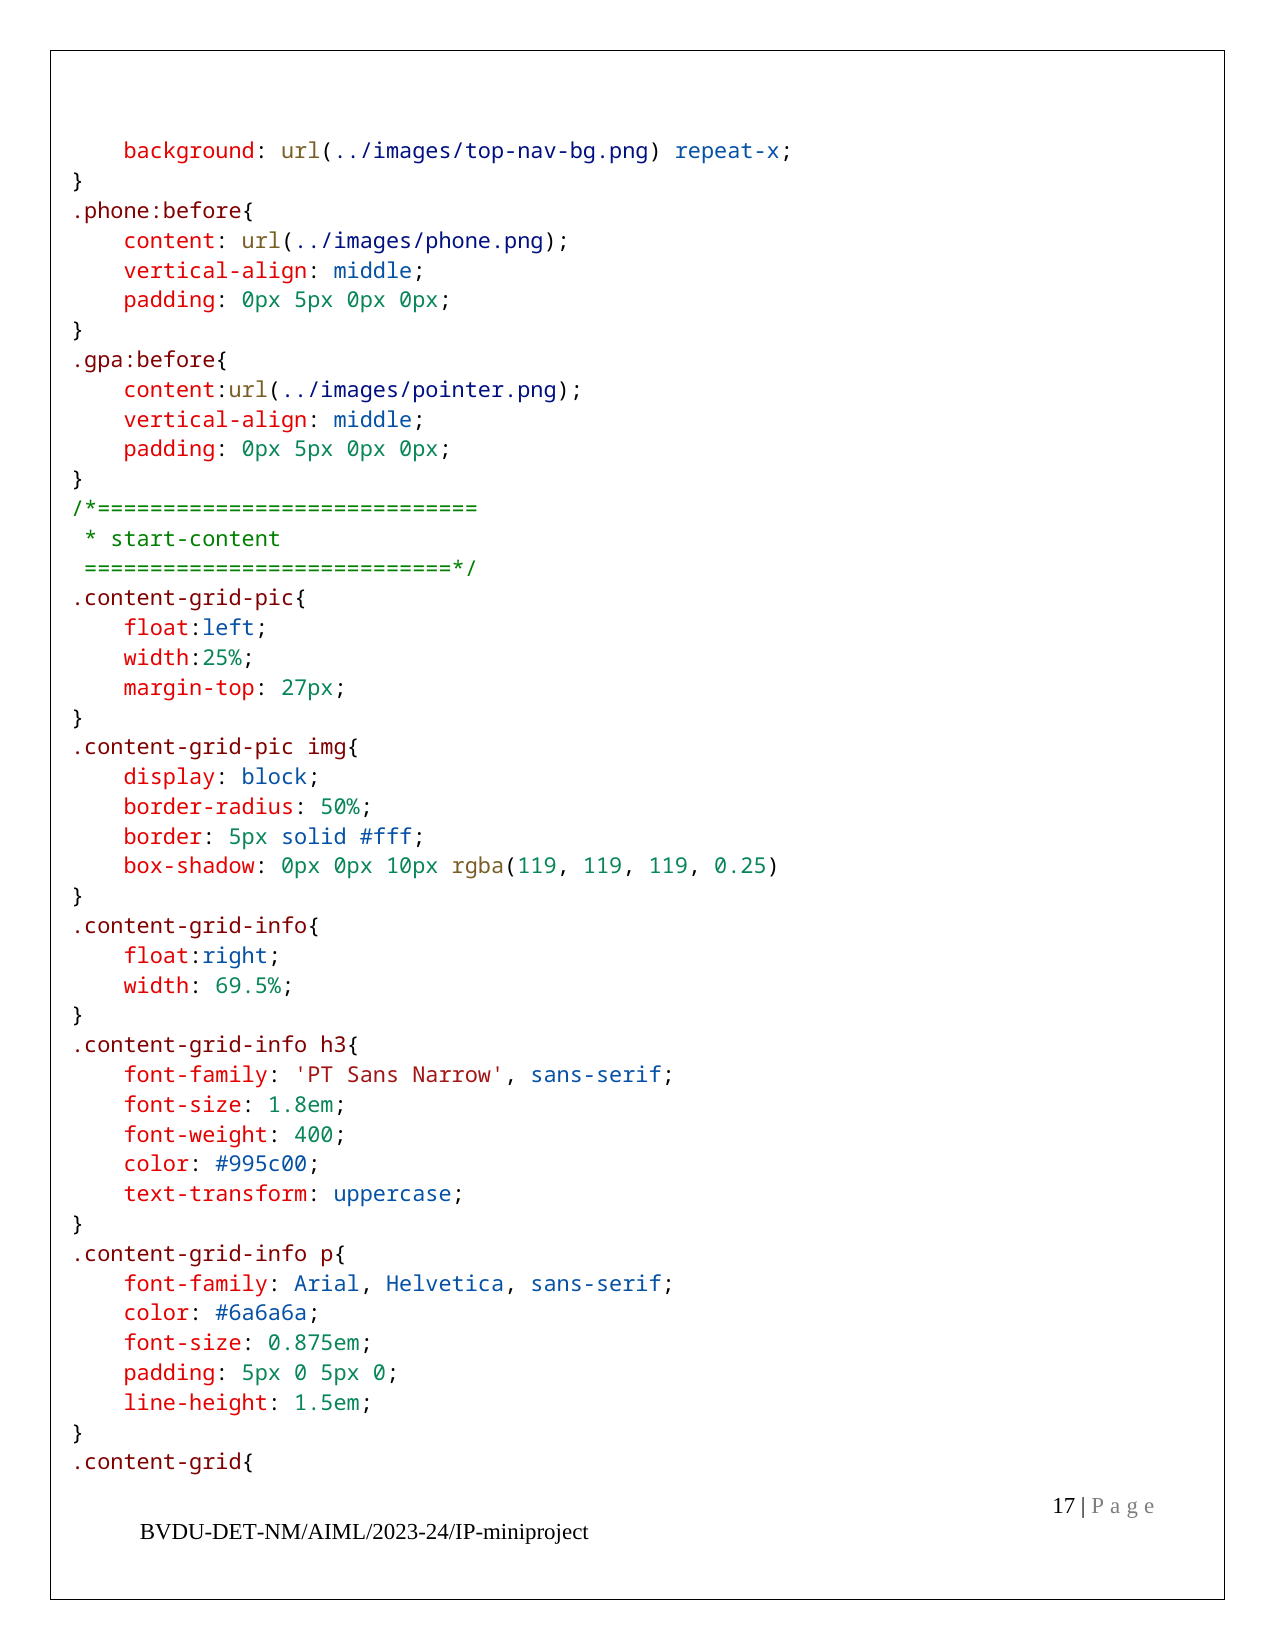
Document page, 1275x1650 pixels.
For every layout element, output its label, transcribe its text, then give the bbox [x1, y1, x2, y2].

text margin-top: 27px; [71, 672, 1208, 701]
text .content-grid-info h3{ [71, 1029, 1208, 1059]
text box-shadow: 0px 0px 10px rgba(119, 119, 119, 0.25) [71, 850, 1208, 880]
text .content-grid-pic{ [71, 582, 1208, 612]
text font-size: 1.8em; [71, 1089, 1208, 1118]
text font-family: 'PT Sans Narrow', sans-serif; [71, 1059, 1208, 1089]
text vertical-align: middle; [71, 403, 1208, 433]
text } [71, 463, 1208, 493]
text } [71, 1208, 1208, 1238]
text .content-grid{ [71, 1446, 1208, 1476]
text width: 69.5%; [71, 969, 1208, 999]
text display: block; [71, 761, 1208, 791]
text .content-grid-pic img{ [71, 731, 1208, 761]
text float:right; [71, 940, 1208, 969]
text ============================*/ [71, 552, 1208, 582]
text border-radius: 50%; [71, 791, 1208, 821]
text border: 5px solid #fff; [71, 821, 1208, 850]
text } [71, 999, 1208, 1029]
text content:url(../images/pointer.png); [71, 374, 1208, 403]
text .phone:before{ [71, 195, 1208, 225]
text padding: 0px 5px 0px 0px; [71, 433, 1208, 463]
text .content-grid-info{ [71, 910, 1208, 940]
text padding: 0px 5px 0px 0px; [71, 284, 1208, 314]
text * start-content [71, 523, 1208, 552]
text padding: 5px 0 5px 0; [71, 1357, 1208, 1387]
text .gpa:before{ [71, 344, 1208, 374]
text width:25%; [71, 642, 1208, 672]
text background: url(../images/top-nav-bg.png) repeat-x; [71, 135, 1208, 165]
text font-size: 0.875em; [71, 1327, 1208, 1357]
text font-weight: 400; [71, 1118, 1208, 1148]
text line-height: 1.5em; [71, 1387, 1208, 1416]
text float:left; [71, 612, 1208, 642]
text color: #6a6a6a; [71, 1297, 1208, 1327]
text } [71, 1416, 1208, 1446]
text color: #995c00; [71, 1148, 1208, 1178]
text /*============================= [71, 493, 1208, 523]
text .content-grid-info p{ [71, 1238, 1208, 1267]
text } [71, 314, 1208, 344]
text } [71, 701, 1208, 731]
text text-transform: uppercase; [71, 1178, 1208, 1208]
text } [71, 165, 1208, 195]
text font-family: Arial, Helvetica, sans-serif; [71, 1267, 1208, 1297]
text vertical-align: middle; [71, 254, 1208, 284]
text content: url(../images/phone.png); [71, 225, 1208, 254]
text } [71, 880, 1208, 910]
